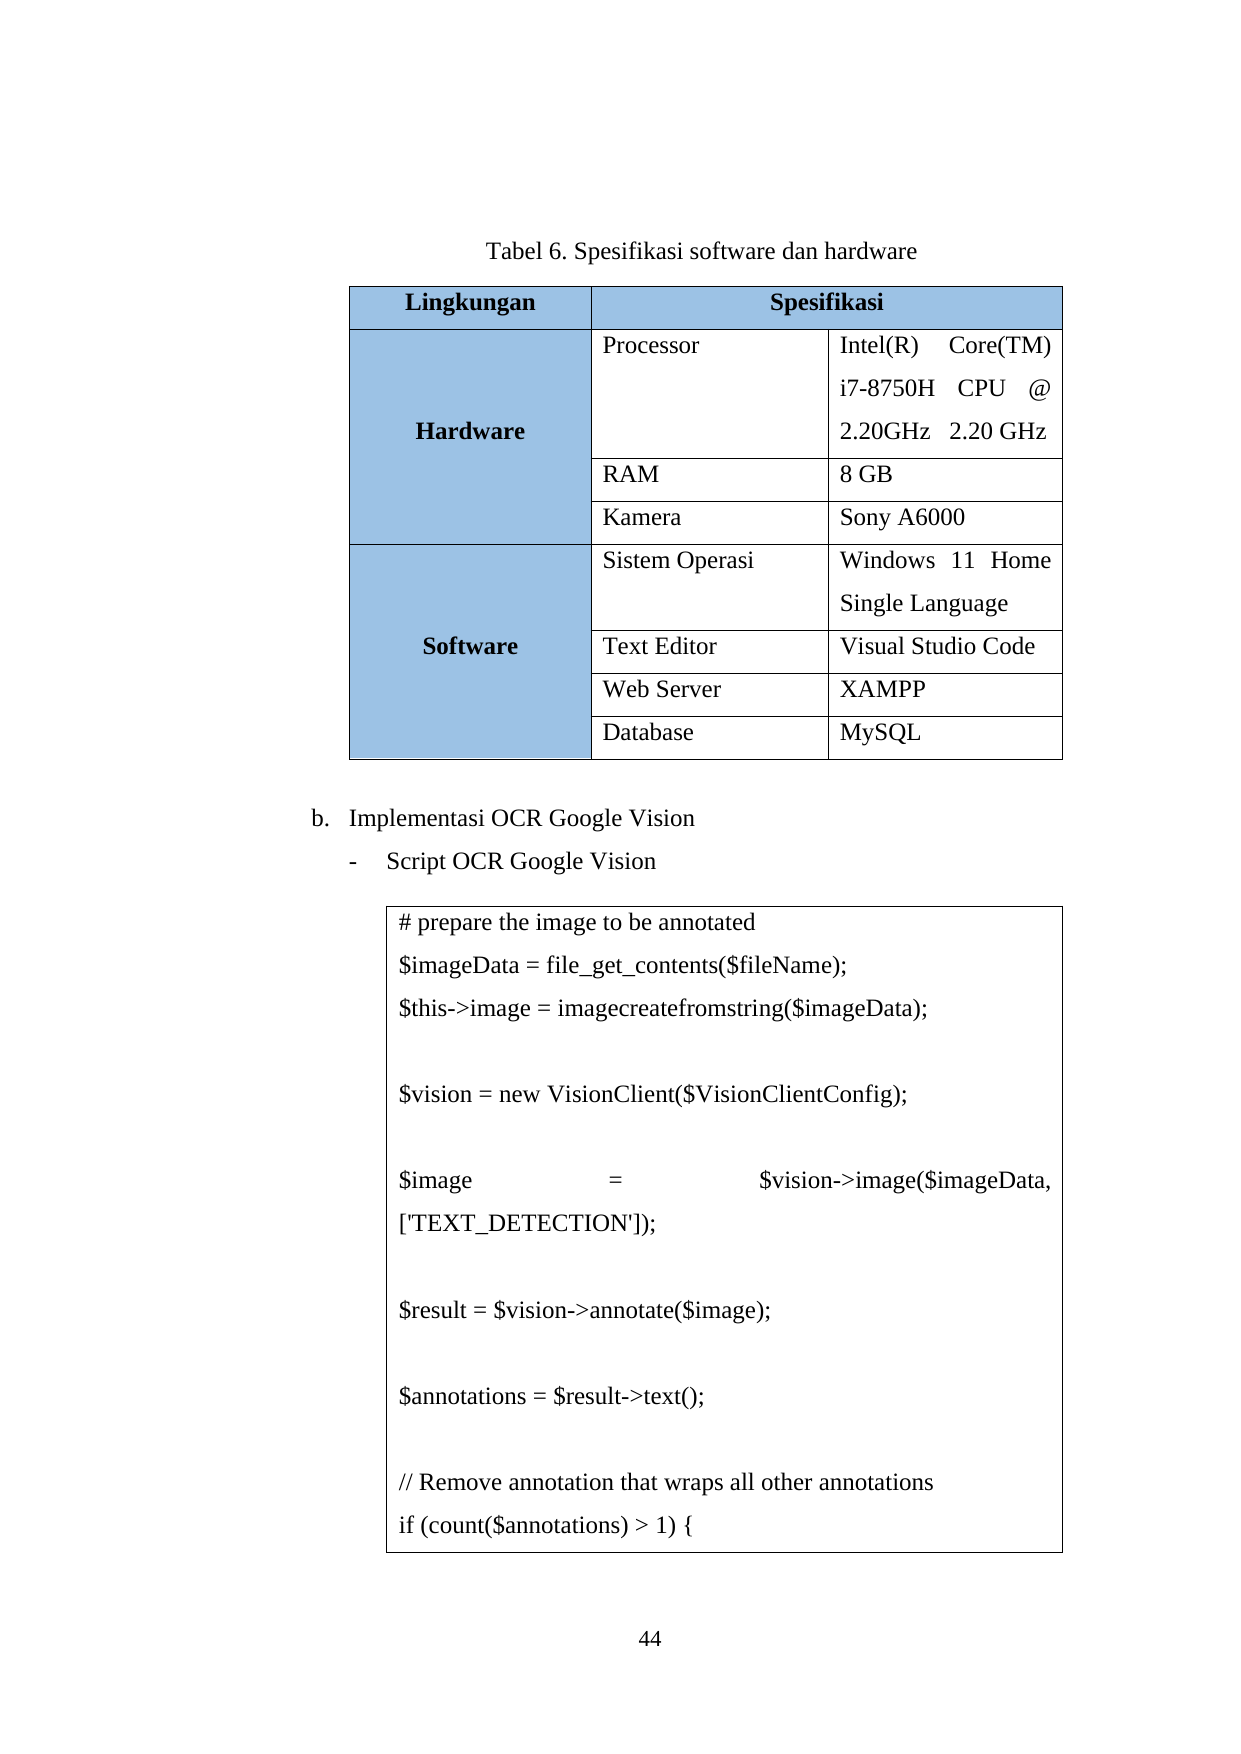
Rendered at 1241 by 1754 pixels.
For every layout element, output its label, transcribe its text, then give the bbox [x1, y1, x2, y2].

table_cell Hardware [350, 330, 591, 544]
table_cell Processor [592, 330, 828, 458]
list Implementasi OCR Google Vision [311, 803, 1063, 831]
table_cell Database [592, 717, 828, 758]
table_cell Web Server [592, 674, 828, 716]
table_cell Windows 11 Home Single Language [829, 545, 1062, 630]
table_cell MySQL [829, 717, 1062, 758]
table_cell Sony A6000 [829, 502, 1062, 544]
table_cell Sistem Operasi [592, 545, 828, 630]
text Tabel 6. Spesifikasi software dan hardware [340, 236, 1063, 265]
table_header Spesifikasi [592, 287, 1062, 329]
table_header Lingkungan [350, 287, 591, 329]
table_cell 8 GB [829, 459, 1062, 501]
table_cell RAM [592, 459, 828, 501]
table_cell Visual Studio Code [829, 631, 1062, 673]
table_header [387, 907, 1062, 1552]
table_cell Software [350, 545, 591, 758]
table_cell XAMPP [829, 674, 1062, 716]
list Script OCR Google Vision [349, 846, 1063, 874]
table_cell Intel(R) Core(TM) i7-8750H CPU @ 2.20GHz 2.20 GHz [829, 330, 1062, 458]
table_cell Kamera [592, 502, 828, 544]
table_cell Text Editor [592, 631, 828, 673]
